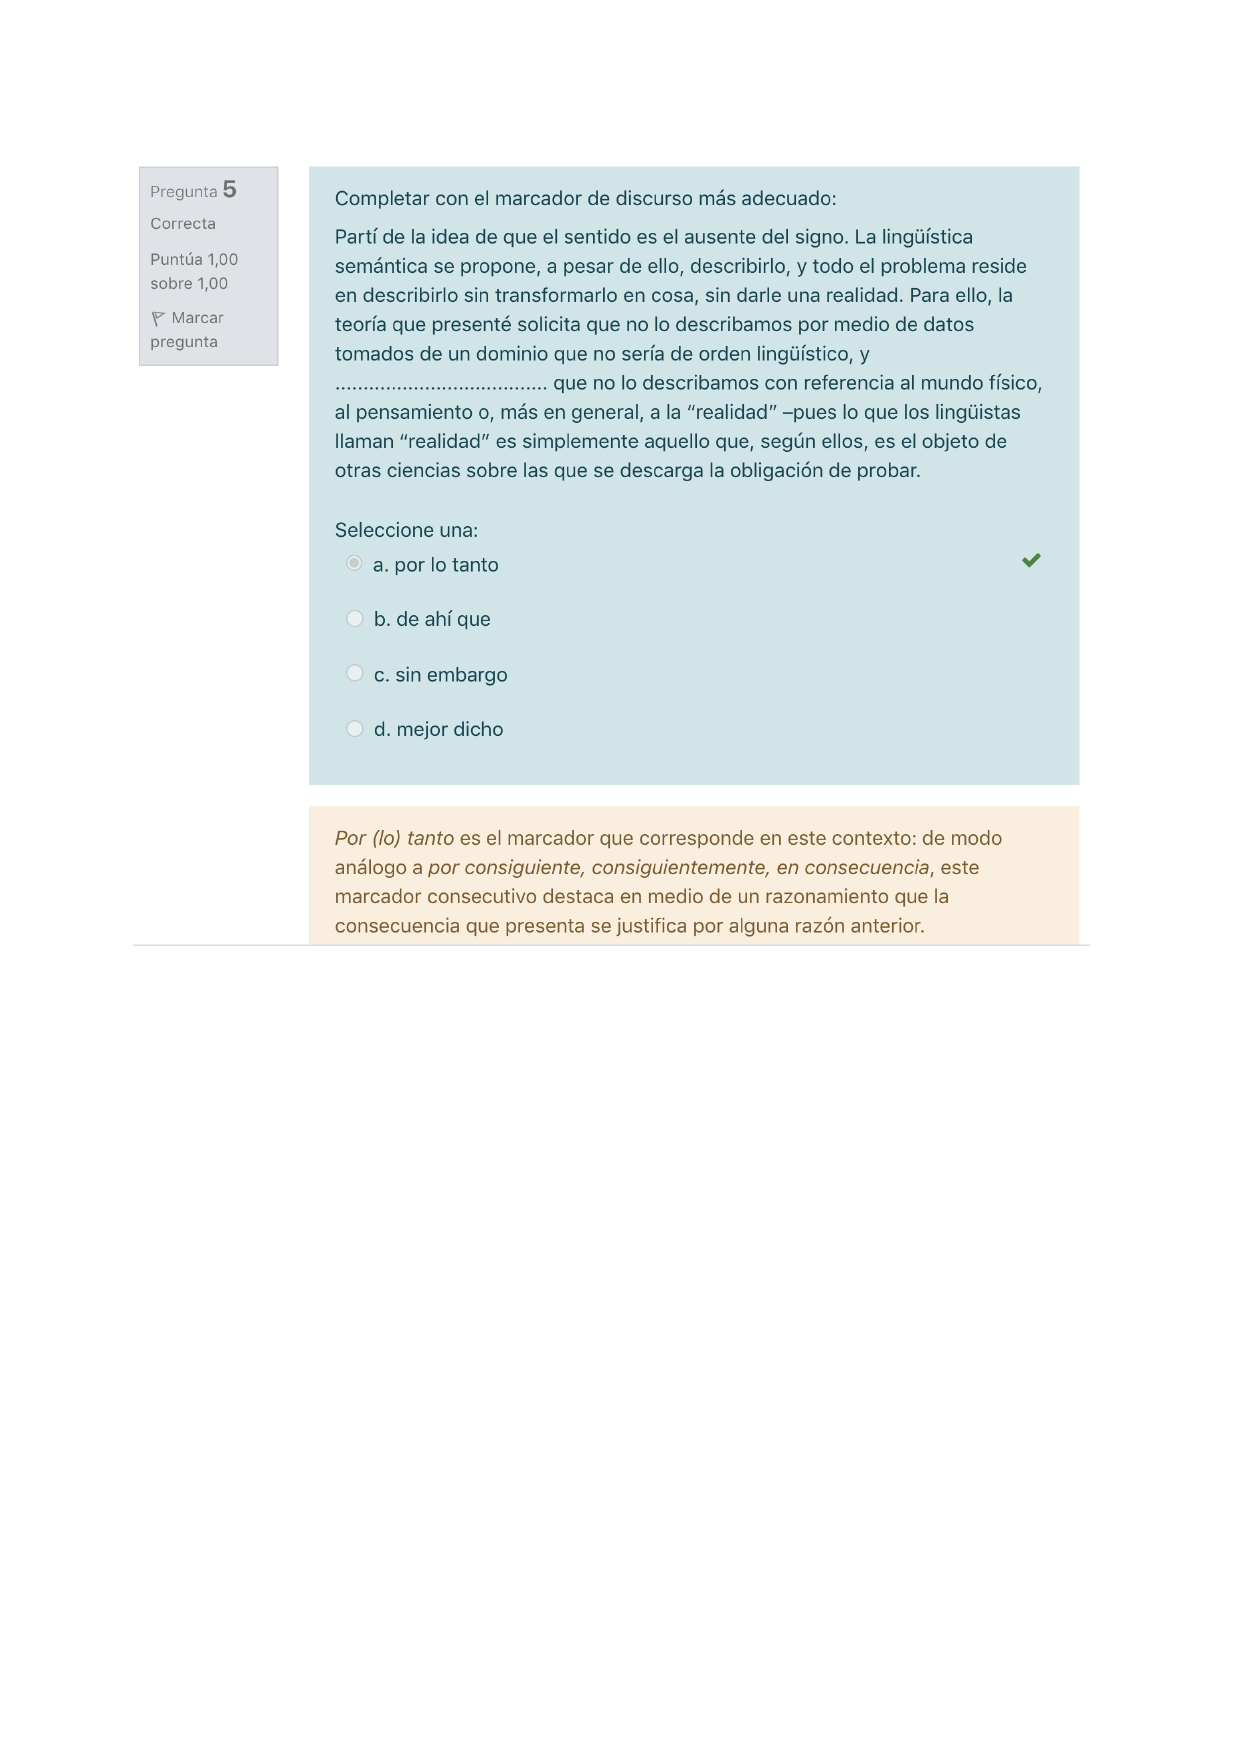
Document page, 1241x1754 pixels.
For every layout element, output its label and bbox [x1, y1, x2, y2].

picture [132, 150, 1090, 948]
